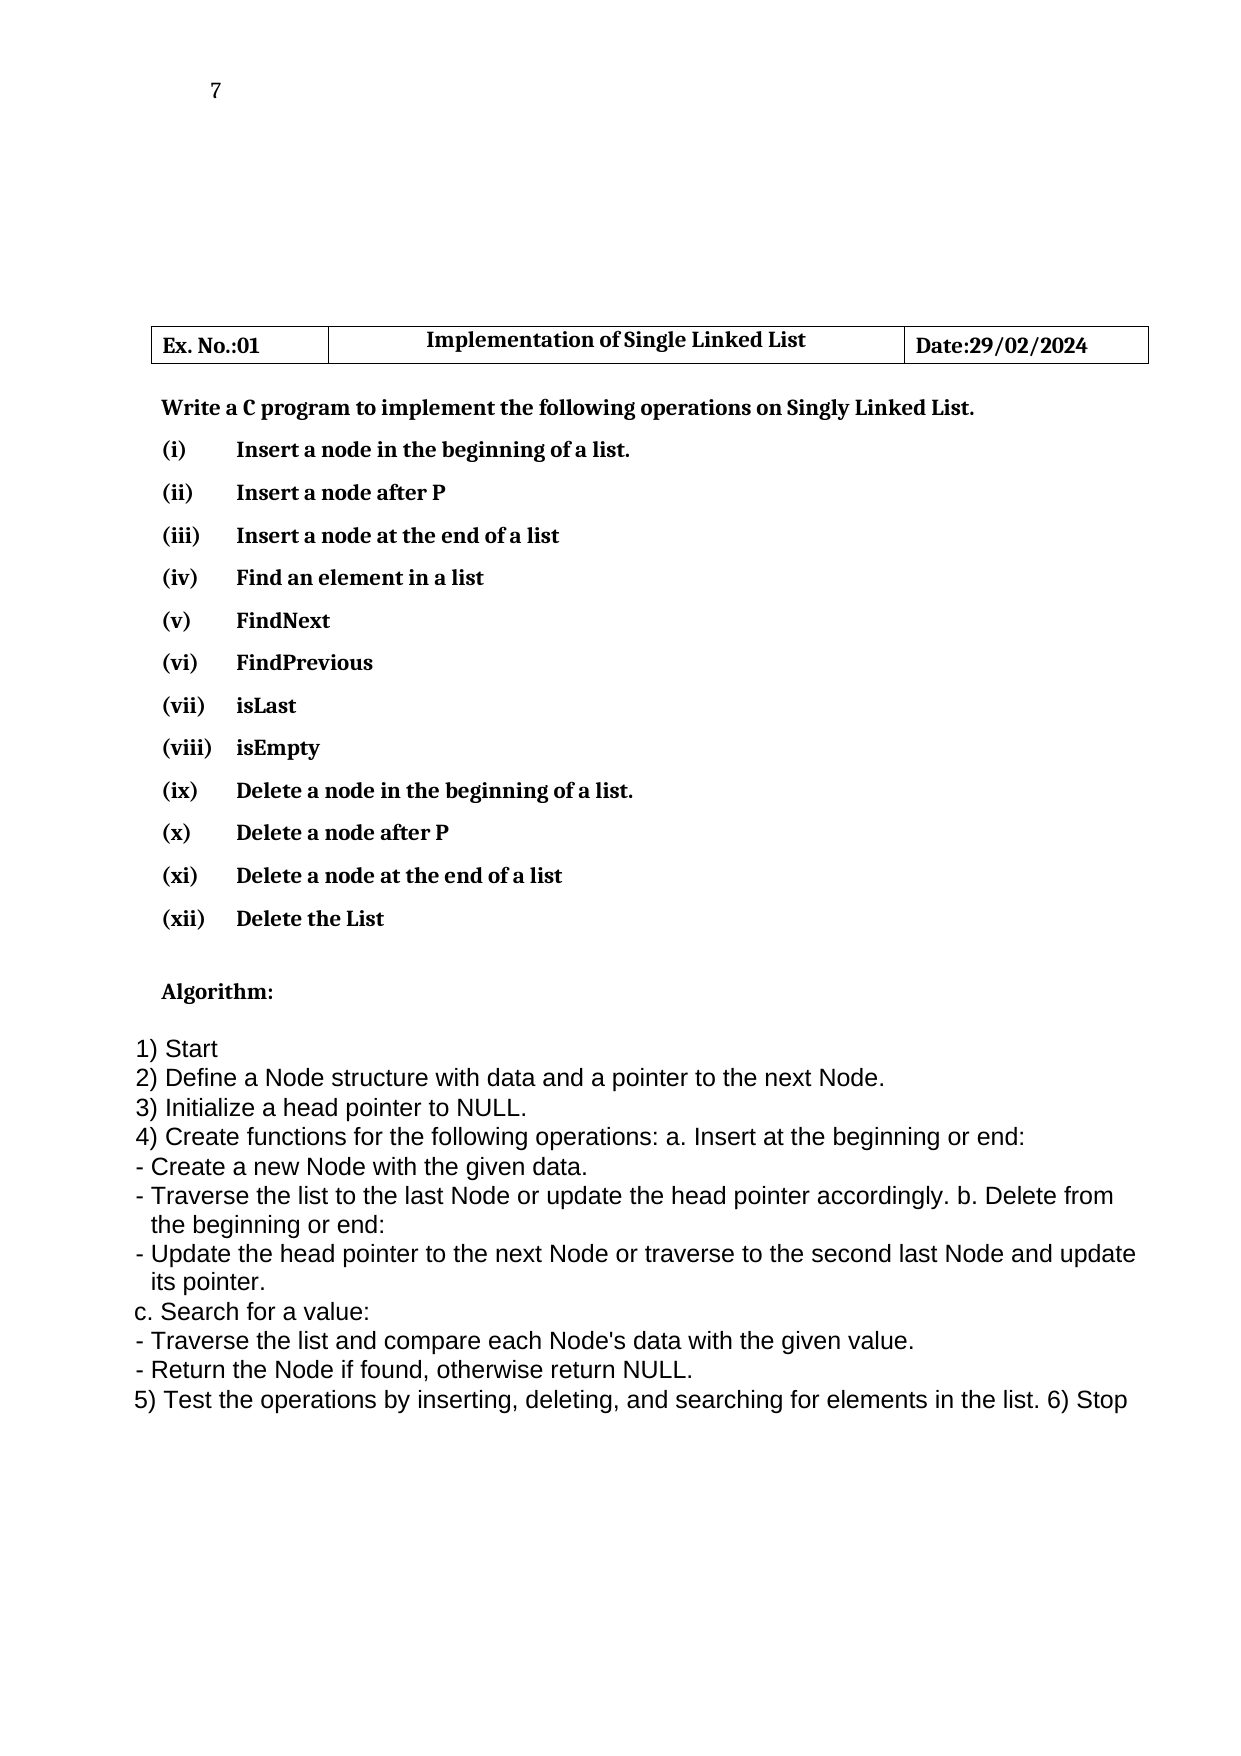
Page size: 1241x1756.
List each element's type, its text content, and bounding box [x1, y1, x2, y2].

list Traverse the list and compare each Node's data with the given value. [135, 1327, 1138, 1355]
list Create functions for the following operations: a. Insert at the beginning or end: [135, 1123, 1138, 1151]
list isLast [161, 693, 1136, 719]
text c. Search for a value: [134, 1297, 1138, 1326]
list Delete a node after P [161, 820, 1136, 846]
table_header Date:29/02/2024 [905, 327, 1148, 363]
list Insert a node in the beginning of a list. [161, 437, 1136, 464]
list Insert a node at the end of a list [161, 522, 1136, 549]
list Delete a node at the end of a list [161, 863, 1136, 889]
list Update the head pointer to the next Node or traverse to the second last Node and update its pointer. [135, 1240, 1138, 1296]
list Return the Node if found, otherwise return NULL. [135, 1356, 1138, 1384]
list Create a new Node with the given data. [135, 1153, 1138, 1181]
list Initialize a head pointer to NULL. [135, 1094, 1138, 1122]
list Start [135, 1035, 1138, 1063]
list Traverse the list to the last Node or update the head pointer accordingly. b. Delete from the beginning or end: [135, 1182, 1138, 1238]
table_header Ex. No.:01 [152, 327, 328, 363]
list FindNext [161, 607, 1136, 634]
list Define a Node structure with data and a pointer to the next Node. [135, 1064, 1138, 1092]
table_header Implementation of Single Linked List [329, 327, 904, 363]
list Find an element in a list [161, 565, 1136, 591]
list Insert a node after P [161, 480, 1136, 506]
text Write a C program to implement the following operations on Singly Linked List. [161, 395, 1136, 421]
list Delete a node in the beginning of a list. [161, 778, 1136, 804]
list Delete the List [161, 905, 1136, 932]
list FindPrevious [161, 650, 1136, 676]
text 5) Test the operations by inserting, deleting, and searching for elements in the list. 6) Stop [134, 1386, 1138, 1414]
text Algorithm: [161, 979, 1136, 1005]
list isEmpty [161, 735, 1136, 761]
